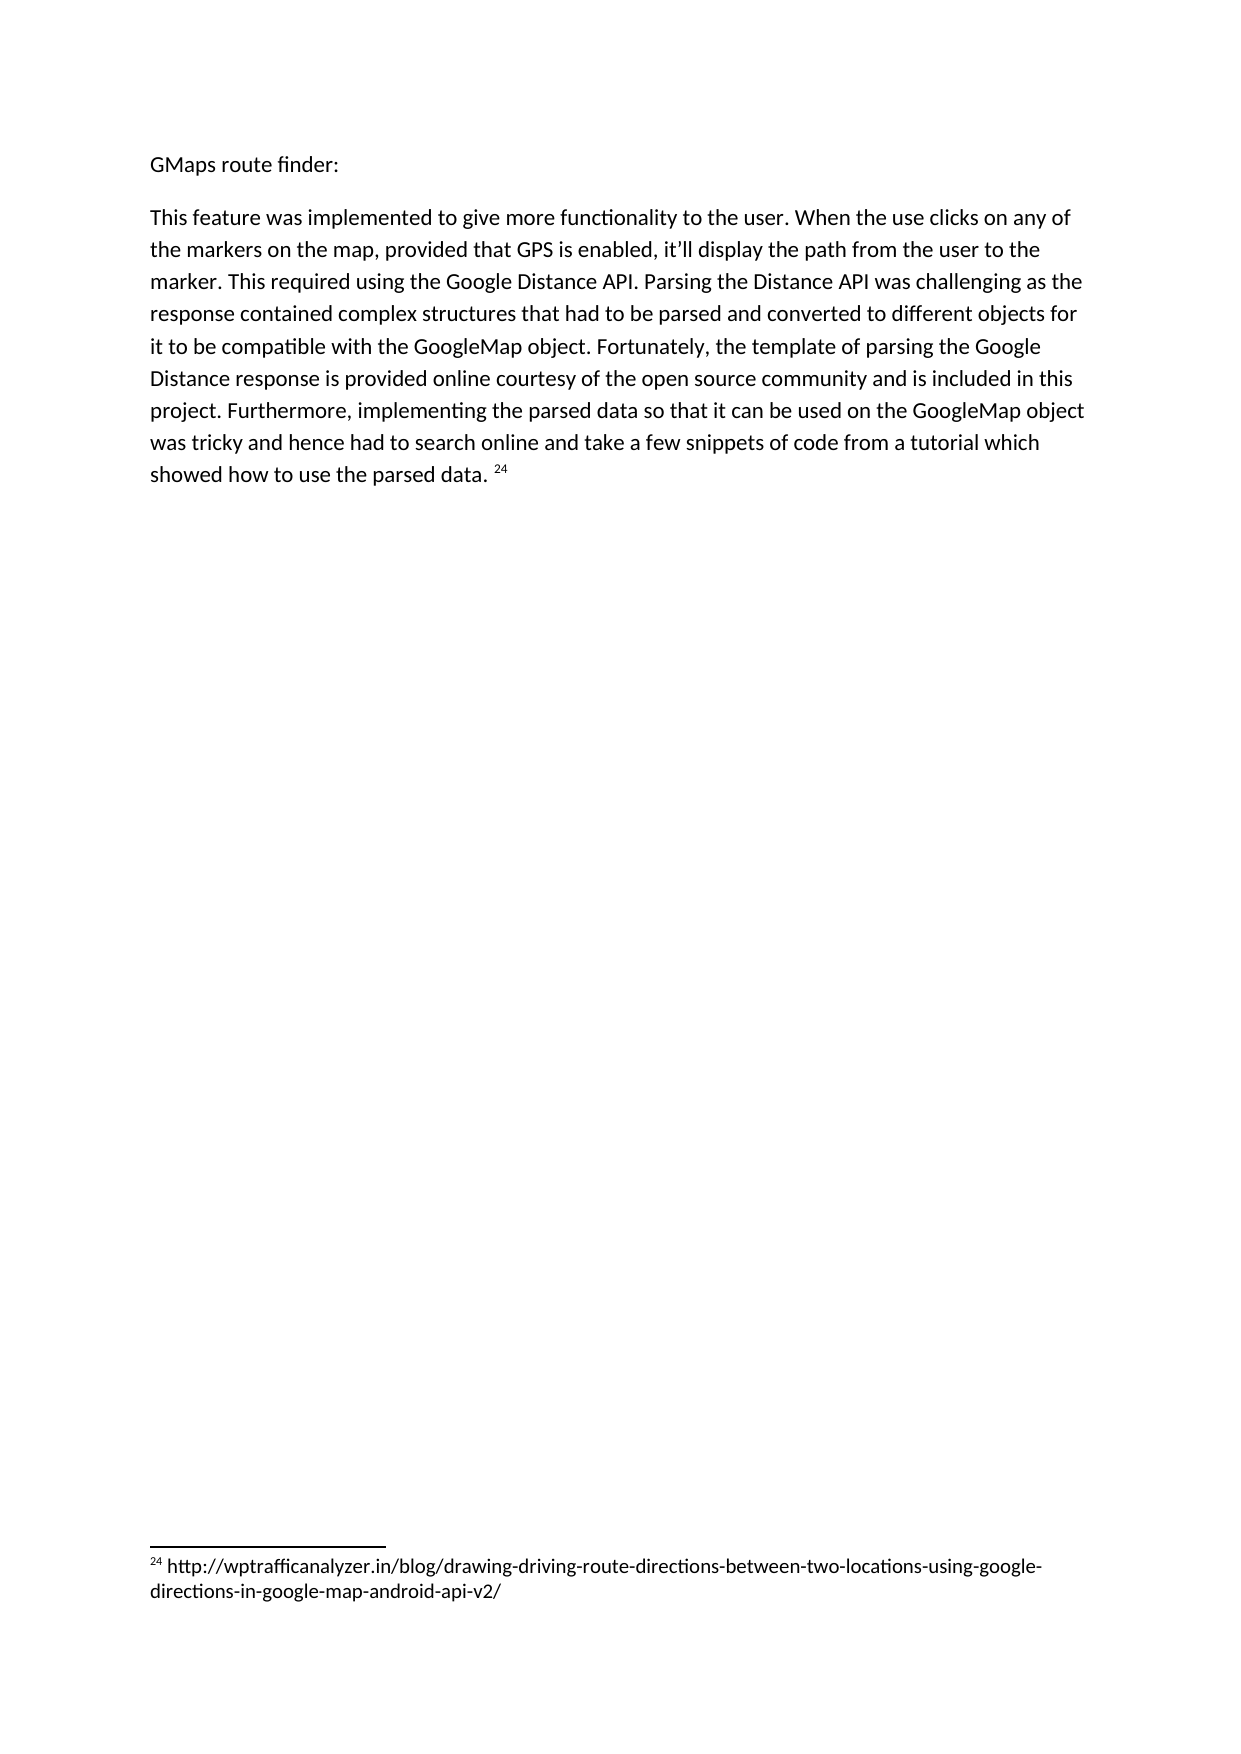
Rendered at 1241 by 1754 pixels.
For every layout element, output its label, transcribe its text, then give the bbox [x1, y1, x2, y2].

text GMaps route finder: [150, 150, 1090, 178]
text This feature was implemented to give more functionality to the user. When the use clicks on any of the markers on the map, provided that GPS is enabled, it’ll display the path from the user to the marker. This required using the Google Distance API. Parsing the Distance API was challenging as the response contained complex structures that had to be parsed and converted to different objects for it to be compatible with the GoogleMap object. Fortunately, the template of parsing the Google Distance response is provided online courtesy of the open source community and is included in this project. Furthermore, implementing the parsed data so that it can be used on the GoogleMap object was tricky and hence had to search online and take a few snippets of code from a tutorial which showed how to use the parsed data. [150, 203, 1090, 488]
